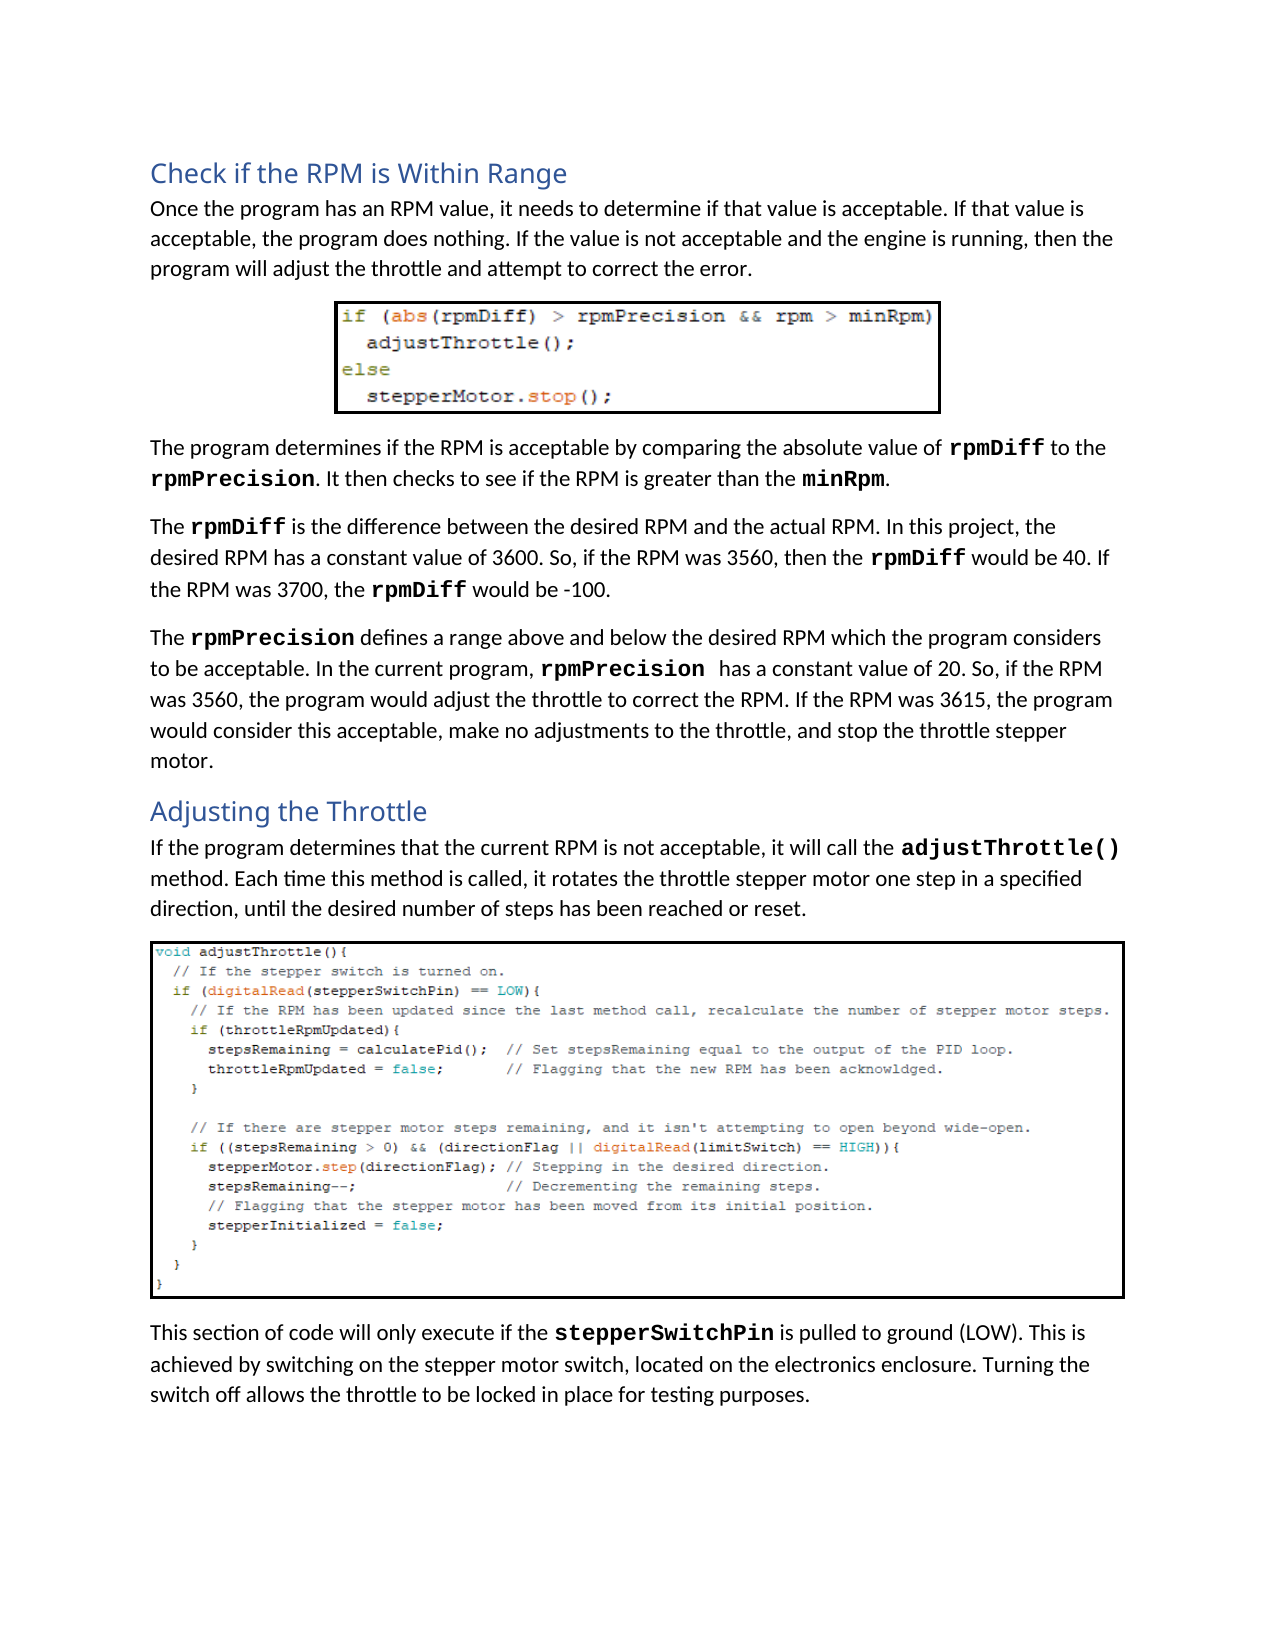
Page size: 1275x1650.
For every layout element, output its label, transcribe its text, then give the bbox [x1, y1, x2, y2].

text This section of code will only execute if the stepperSwitchPin is pulled to ground (LOW). This is achieved by switching on the stepper motor switch, located on the electronics enclosure. Turning the switch off allows the throttle to be locked in place for testing purposes. [150, 1318, 1125, 1408]
text The rpmDiff is the difference between the desired RPM and the actual RPM. In this project, the desired RPM has a constant value of 3600. So, if the RPM was 3560, then the rpmDiff would be 40. If the RPM was 3700, the rpmDiff would be -100. [150, 512, 1125, 604]
picture [153, 944, 1122, 1296]
subtitle Check if the RPM is Within Range [150, 154, 1125, 191]
text The program determines if the RPM is acceptable by comparing the absolute value of rpmDiff to the rpmPrecision. It then checks to see if the RPM is greater than the minRpm. [150, 433, 1125, 493]
picture [338, 304, 938, 411]
text If the program determines that the current RPM is not acceptable, it will call the adjustThrottle() method. Each time this method is called, it rotates the throttle stepper motor one step in a specified direction, until the desired number of steps has been reached or reset. [150, 833, 1125, 922]
text The rpmPrecision defines a range above and below the desired RPM which the program considers to be acceptable. In the current program, rpmPrecision has a constant value of 20. So, if the RPM was 3560, the program would adjust the throttle to correct the RPM. If the RPM was 3615, the program would consider this acceptable, make no adjustments to the throttle, and stop the throttle stepper motor. [150, 623, 1125, 774]
subtitle Adjusting the Throttle [150, 793, 1125, 830]
text Once the program has an RPM value, it needs to determine if that value is acceptable. If that value is acceptable, the program does nothing. If the value is not acceptable and the engine is running, then the program will adjust the throttle and attempt to correct the error. [150, 194, 1125, 282]
